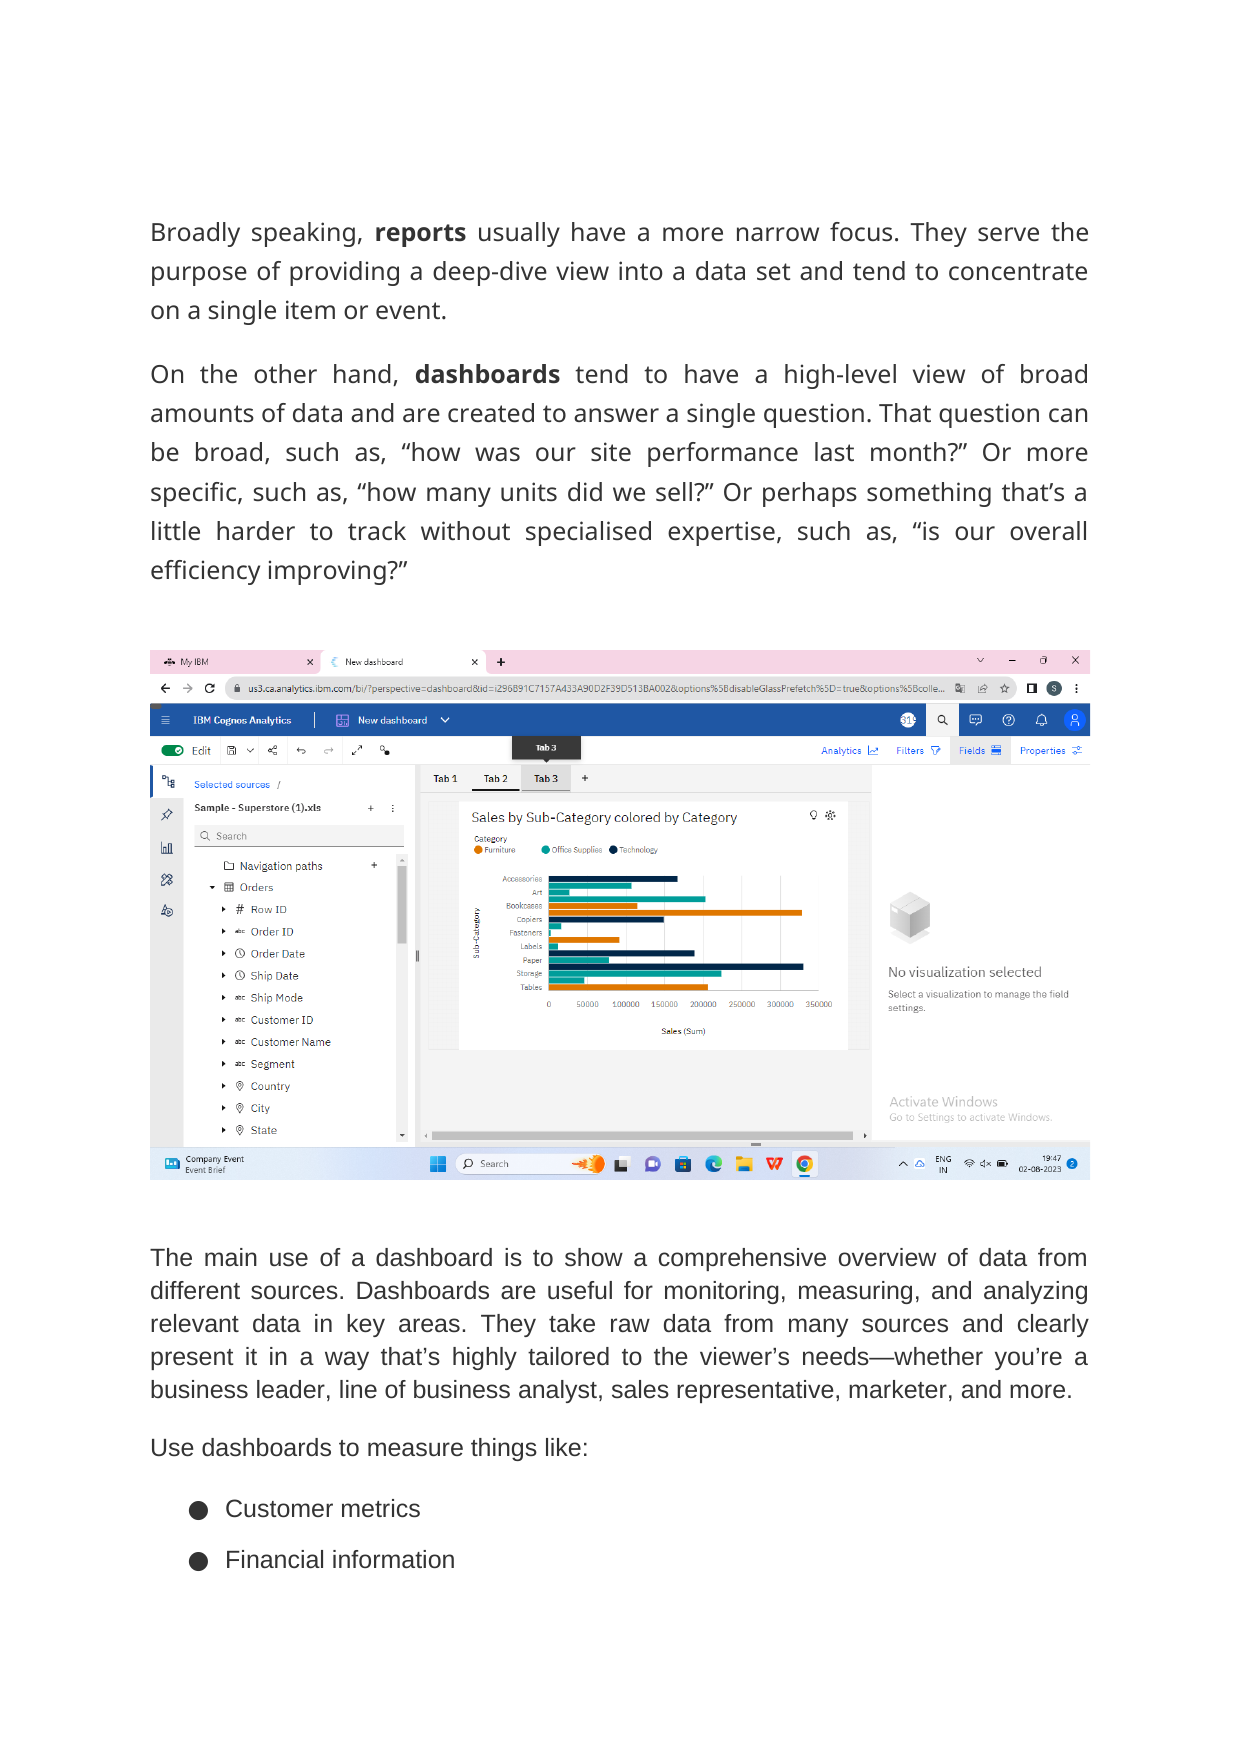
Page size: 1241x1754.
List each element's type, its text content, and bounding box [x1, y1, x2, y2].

text Use dashboards to measure things like: [150, 1433, 1090, 1462]
picture [150, 650, 1091, 1180]
list Customer metrics [187, 1491, 1090, 1525]
text Broadly speaking, reports usually have a more narrow focus. They serve the purpose of providing a deep-dive view into a data set and tend to concentrate on a single item or event. [150, 214, 1090, 327]
list Financial information [187, 1542, 1090, 1576]
text On the other hand, dashboards tend to have a high-level view of broad amounts of data and are created to answer a single question. That question can be broad, such as, “how was our site performance last month?” Or more specific, such as, “how many units did we sell?” Or perhaps something that’s a little harder to track without specialised expertise, such as, “is our overall efficiency improving?” [150, 357, 1090, 587]
text The main use of a dashboard is to show a comprehensive overview of data from different sources. Dashboards are useful for monitoring, measuring, and analyzing relevant data in key areas. They take raw data from many sources and clearly present it in a way that’s highly tailored to the viewer’s needs—whether you’re a business leader, line of business analyst, sales representative, marketer, and more. [150, 1243, 1090, 1404]
